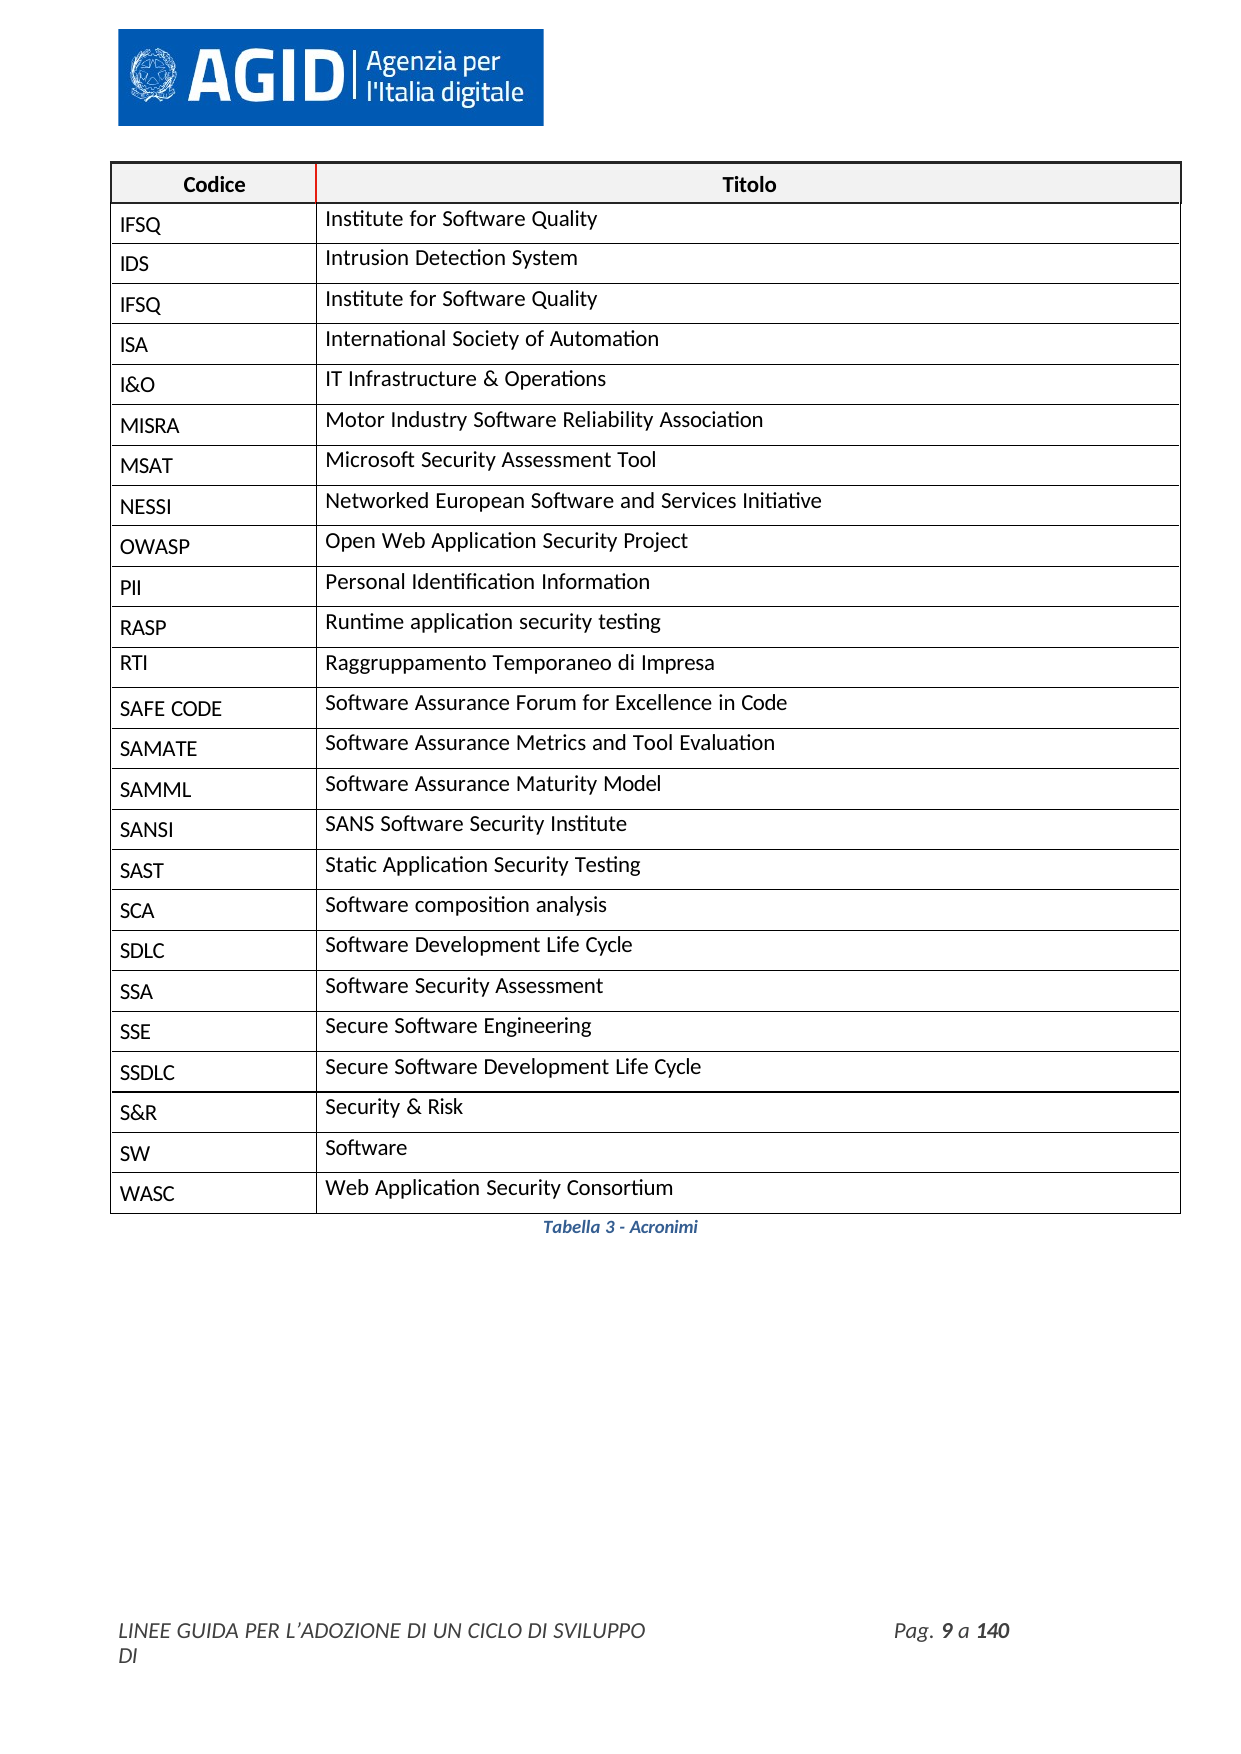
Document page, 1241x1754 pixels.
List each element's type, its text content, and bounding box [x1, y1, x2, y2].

table_cell MISRA [111, 404, 316, 444]
picture [118, 29, 544, 126]
table_cell Software Assurance Maturity Model [317, 768, 1180, 808]
table_cell Motor Industry Software Reliability Association [317, 404, 1180, 444]
table_cell SANSI [111, 809, 316, 849]
text Tabella 3 - Acronimi [171, 1215, 1069, 1238]
table_cell OWASP [111, 525, 316, 566]
table_cell Secure Software Development Life Cycle [317, 1051, 1180, 1091]
table_cell RTI [111, 647, 316, 687]
table_cell Secure Software Engineering [317, 1011, 1180, 1051]
table_cell PII [111, 566, 316, 606]
table_cell RASP [111, 606, 316, 647]
table_cell SAMATE [111, 728, 316, 768]
table_cell IDS [111, 243, 316, 283]
table_cell Networked European Software and Services Initiative [317, 485, 1180, 525]
table_cell IT Infrastructure & Operations [317, 364, 1180, 404]
table_cell SSE [111, 1011, 316, 1051]
table_cell ISA [111, 323, 316, 364]
table_cell Institute for Software Quality [317, 283, 1180, 323]
table_cell Personal Identification Information [317, 566, 1180, 606]
table_cell SAST [111, 849, 316, 889]
table_cell SAMML [111, 768, 316, 808]
table_cell Microsoft Security Assessment Tool [317, 445, 1180, 485]
table_cell SSA [111, 970, 316, 1011]
table_cell Security & Risk [317, 1091, 1180, 1132]
table_cell Runtime application security testing [317, 606, 1180, 647]
table_cell Open Web Application Security Project [317, 525, 1180, 566]
table_cell Software [317, 1132, 1180, 1172]
table_cell SCA [111, 889, 316, 930]
table_cell IFSQ [111, 283, 316, 323]
table_cell MSAT [111, 445, 316, 485]
table_cell Software composition analysis [317, 889, 1180, 930]
table_cell Software Assurance Forum for Excellence in Code [317, 687, 1180, 728]
table_cell IFSQ [111, 204, 316, 242]
table_header Titolo [317, 164, 1180, 202]
table_cell Software Assurance Metrics and Tool Evaluation [317, 728, 1180, 768]
table_cell Raggruppamento Temporaneo di Impresa [317, 647, 1180, 687]
table_cell SAFE CODE [111, 687, 316, 728]
table_cell S&R [111, 1091, 316, 1132]
table_cell SDLC [111, 930, 316, 970]
table_cell Institute for Software Quality [317, 202, 1180, 242]
table_cell SSDLC [111, 1051, 316, 1091]
table_cell NESSI [111, 485, 316, 525]
table_cell Static Application Security Testing [317, 849, 1180, 889]
table_cell Software Development Life Cycle [317, 930, 1180, 970]
table_cell WASC [111, 1172, 316, 1213]
table_cell SW [111, 1132, 316, 1172]
table_cell Software Security Assessment [317, 970, 1180, 1011]
table_header Codice [112, 164, 315, 202]
table_cell Intrusion Detection System [317, 243, 1180, 283]
table_cell SANS Software Security Institute [317, 809, 1180, 849]
table_cell I&O [111, 364, 316, 404]
table_cell Web Application Security Consortium [317, 1172, 1180, 1213]
table_cell International Society of Automation [317, 323, 1180, 364]
